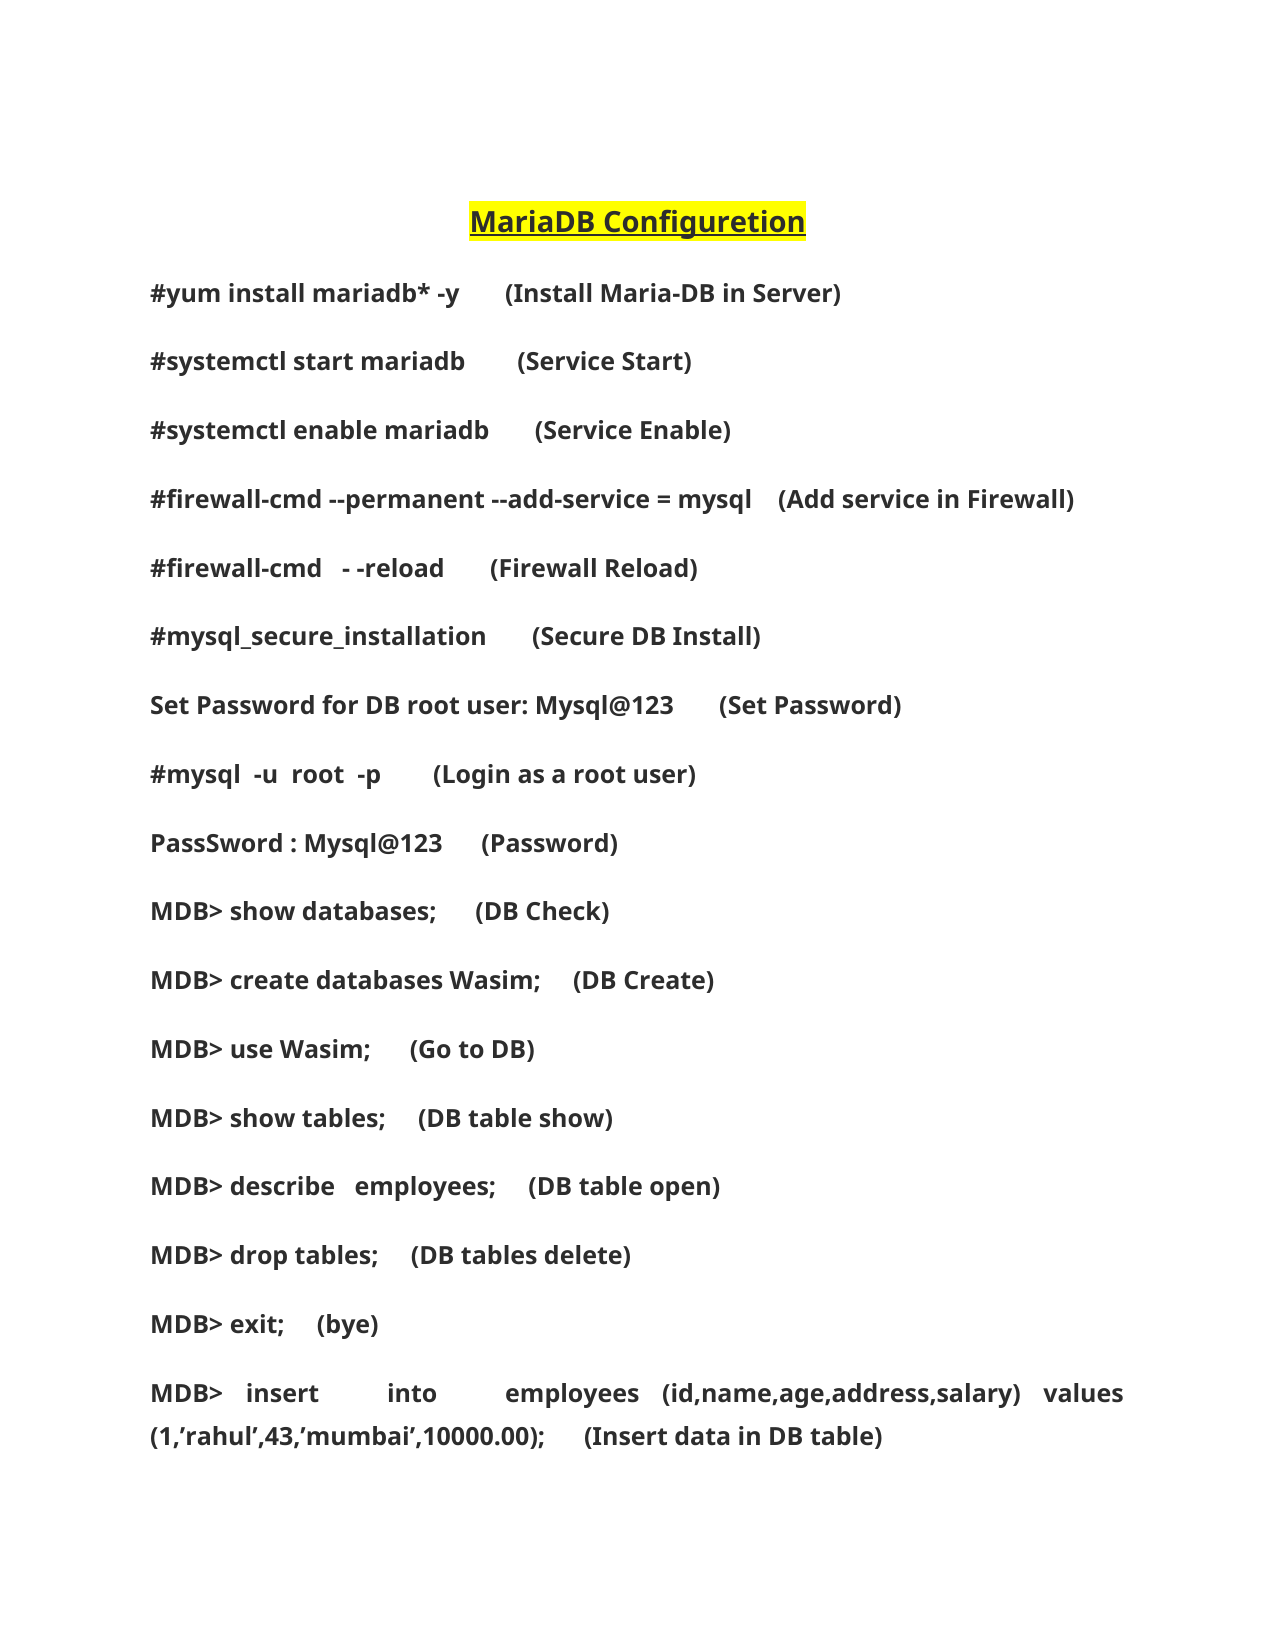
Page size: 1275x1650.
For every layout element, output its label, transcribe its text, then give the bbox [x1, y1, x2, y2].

text #systemctl enable mariadb (Service Enable) [150, 403, 1125, 447]
text #firewall-cmd - -reload (Firewall Reload) [150, 541, 1125, 584]
text MDB> drop tables; (DB tables delete) [150, 1228, 1125, 1272]
text #mysql_secure_installation (Secure DB Install) [150, 609, 1125, 653]
text PassSword : Mysql@123 (Password) [150, 816, 1125, 859]
text MDB> exit; (bye) [150, 1297, 1125, 1341]
text #yum install mariadb* -y (Install Maria-DB in Server) [150, 266, 1125, 309]
text MDB> create databases Wasim; (DB Create) [150, 953, 1125, 997]
text MDB> describe employees; (DB table open) [150, 1159, 1125, 1203]
text MDB> show databases; (DB Check) [150, 884, 1125, 928]
text #mysql -u root -p (Login as a root user) [150, 747, 1125, 791]
text #firewall-cmd --permanent --add-service = mysql (Add service in Firewall) [150, 472, 1125, 516]
text MDB> show tables; (DB table show) [150, 1091, 1125, 1134]
text MariaDB Configuretion [150, 197, 1125, 241]
text #systemctl start mariadb (Service Start) [150, 334, 1125, 378]
text MDB> use Wasim; (Go to DB) [150, 1022, 1125, 1066]
text Set Password for DB root user: Mysql@123 (Set Password) [150, 678, 1125, 722]
text MDB> insert into employees (id,name,age,address,salary) values (1,’rahul’,43,’mumbai’,10000.00); (Insert data in DB table) [150, 1366, 1125, 1453]
